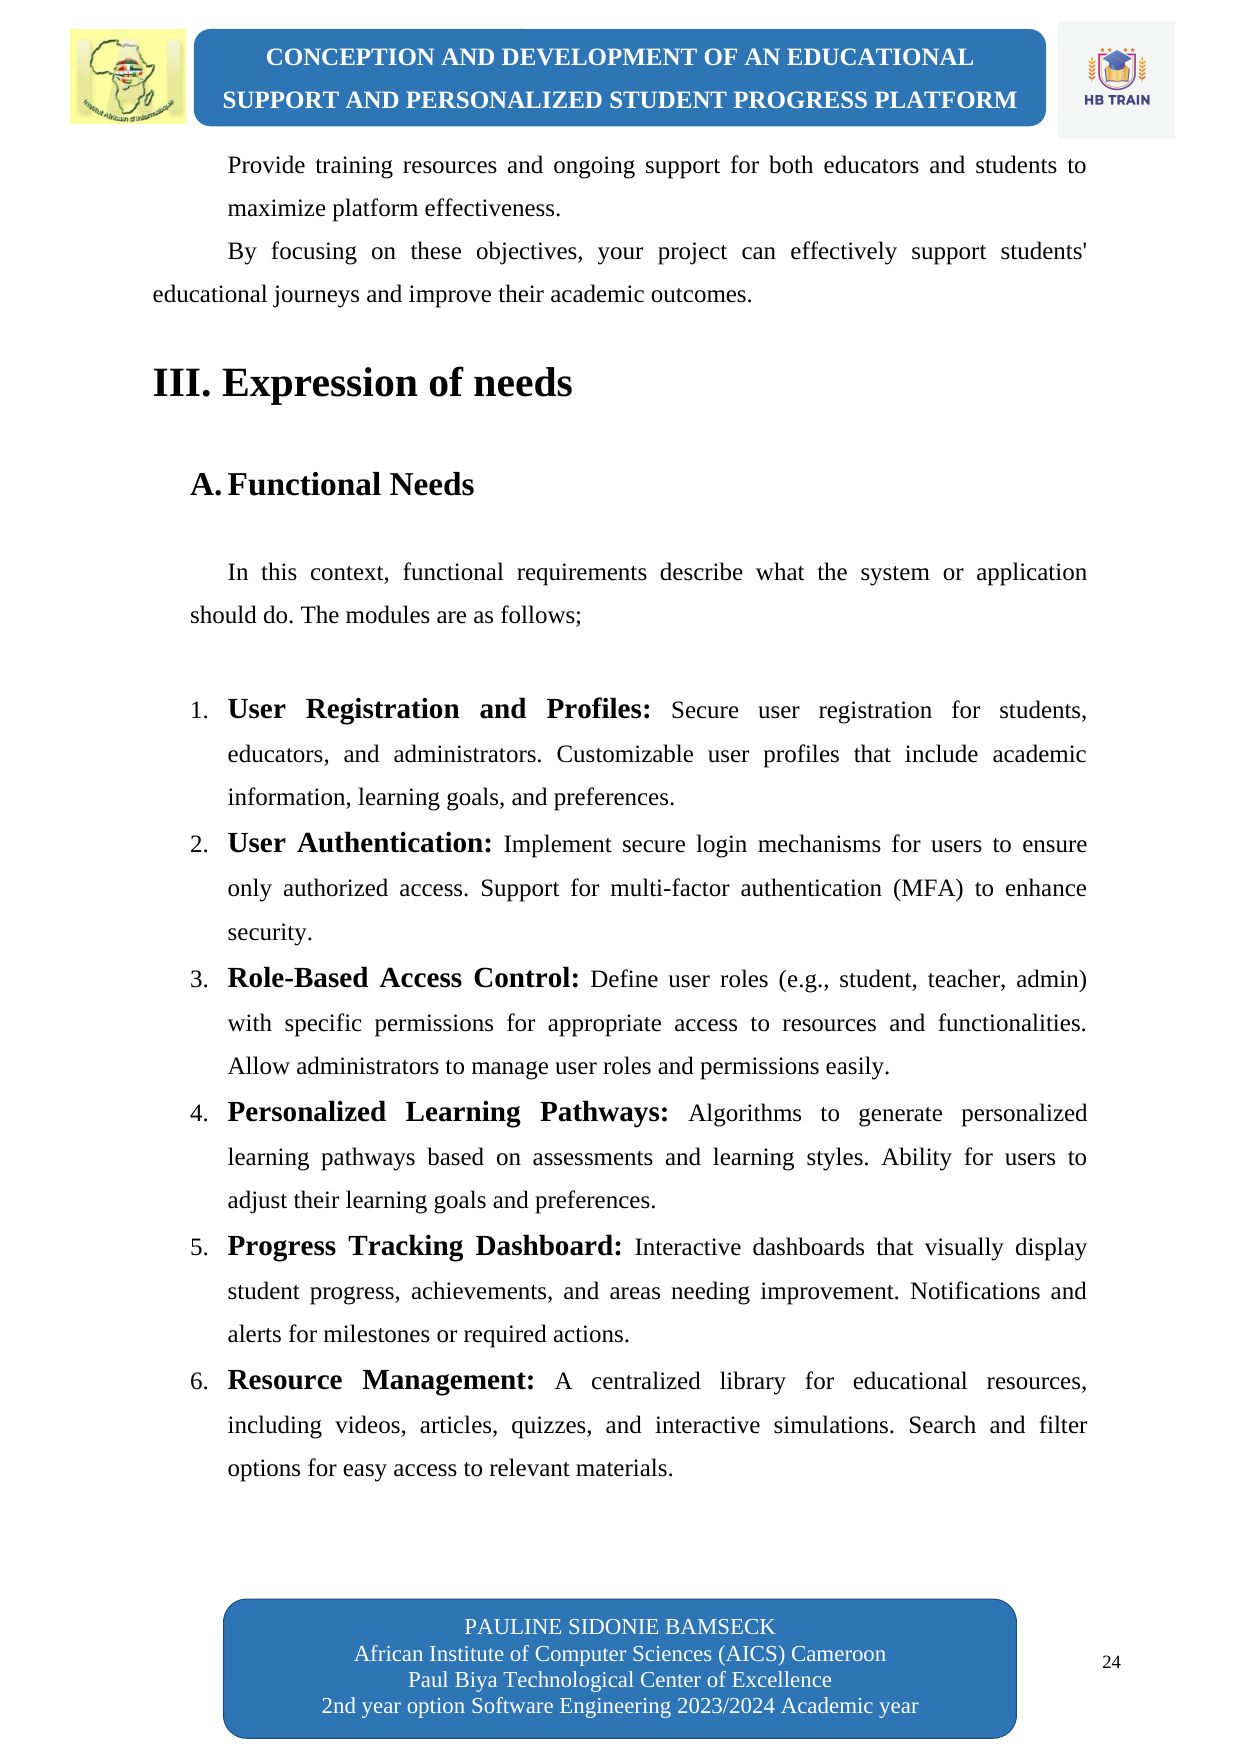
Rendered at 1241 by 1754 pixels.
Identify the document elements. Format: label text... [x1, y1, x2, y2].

list Personalized Learning Pathways: Algorithms to generate personalized learning pathways based on assessments and learning styles. Ability for users to adjust their learning goals and preferences. [190, 1094, 1088, 1214]
list Progress Tracking Dashboard: Interactive dashboards that visually display student progress, achievements, and areas needing improvement. Notifications and alerts for milestones or required actions. [190, 1228, 1088, 1348]
picture [1058, 21, 1176, 139]
list Role-Based Access Control: Define user roles (e.g., student, teacher, admin) with specific permissions for appropriate access to resources and functionalities. Allow administrators to manage user roles and permissions easily. [190, 960, 1088, 1079]
subtitle Functional Needs [190, 464, 1088, 502]
list User Authentication: Implement secure login mechanisms for users to ensure only authorized access. Support for multi-factor authentication (MFA) to enhance security. [190, 826, 1088, 945]
subtitle Expression of needs [152, 358, 1088, 406]
list Resource Management: A centralized library for educational resources, including videos, articles, quizzes, and interactive simulations. Search and filter options for easy access to relevant materials. [190, 1362, 1088, 1482]
text By focusing on these objectives, your project can effectively support students' educational journeys and improve their academic outcomes. [152, 236, 1088, 308]
text Provide training resources and ongoing support for both educators and students to maximize platform effectiveness. [227, 150, 1088, 222]
picture [69, 29, 187, 124]
list User Registration and Profiles: Secure user registration for students, educators, and administrators. Customizable user profiles that include academic information, learning goals, and preferences. [190, 691, 1088, 811]
text In this context, functional requirements describe what the system or application should do. The modules are as follows; [190, 557, 1088, 629]
